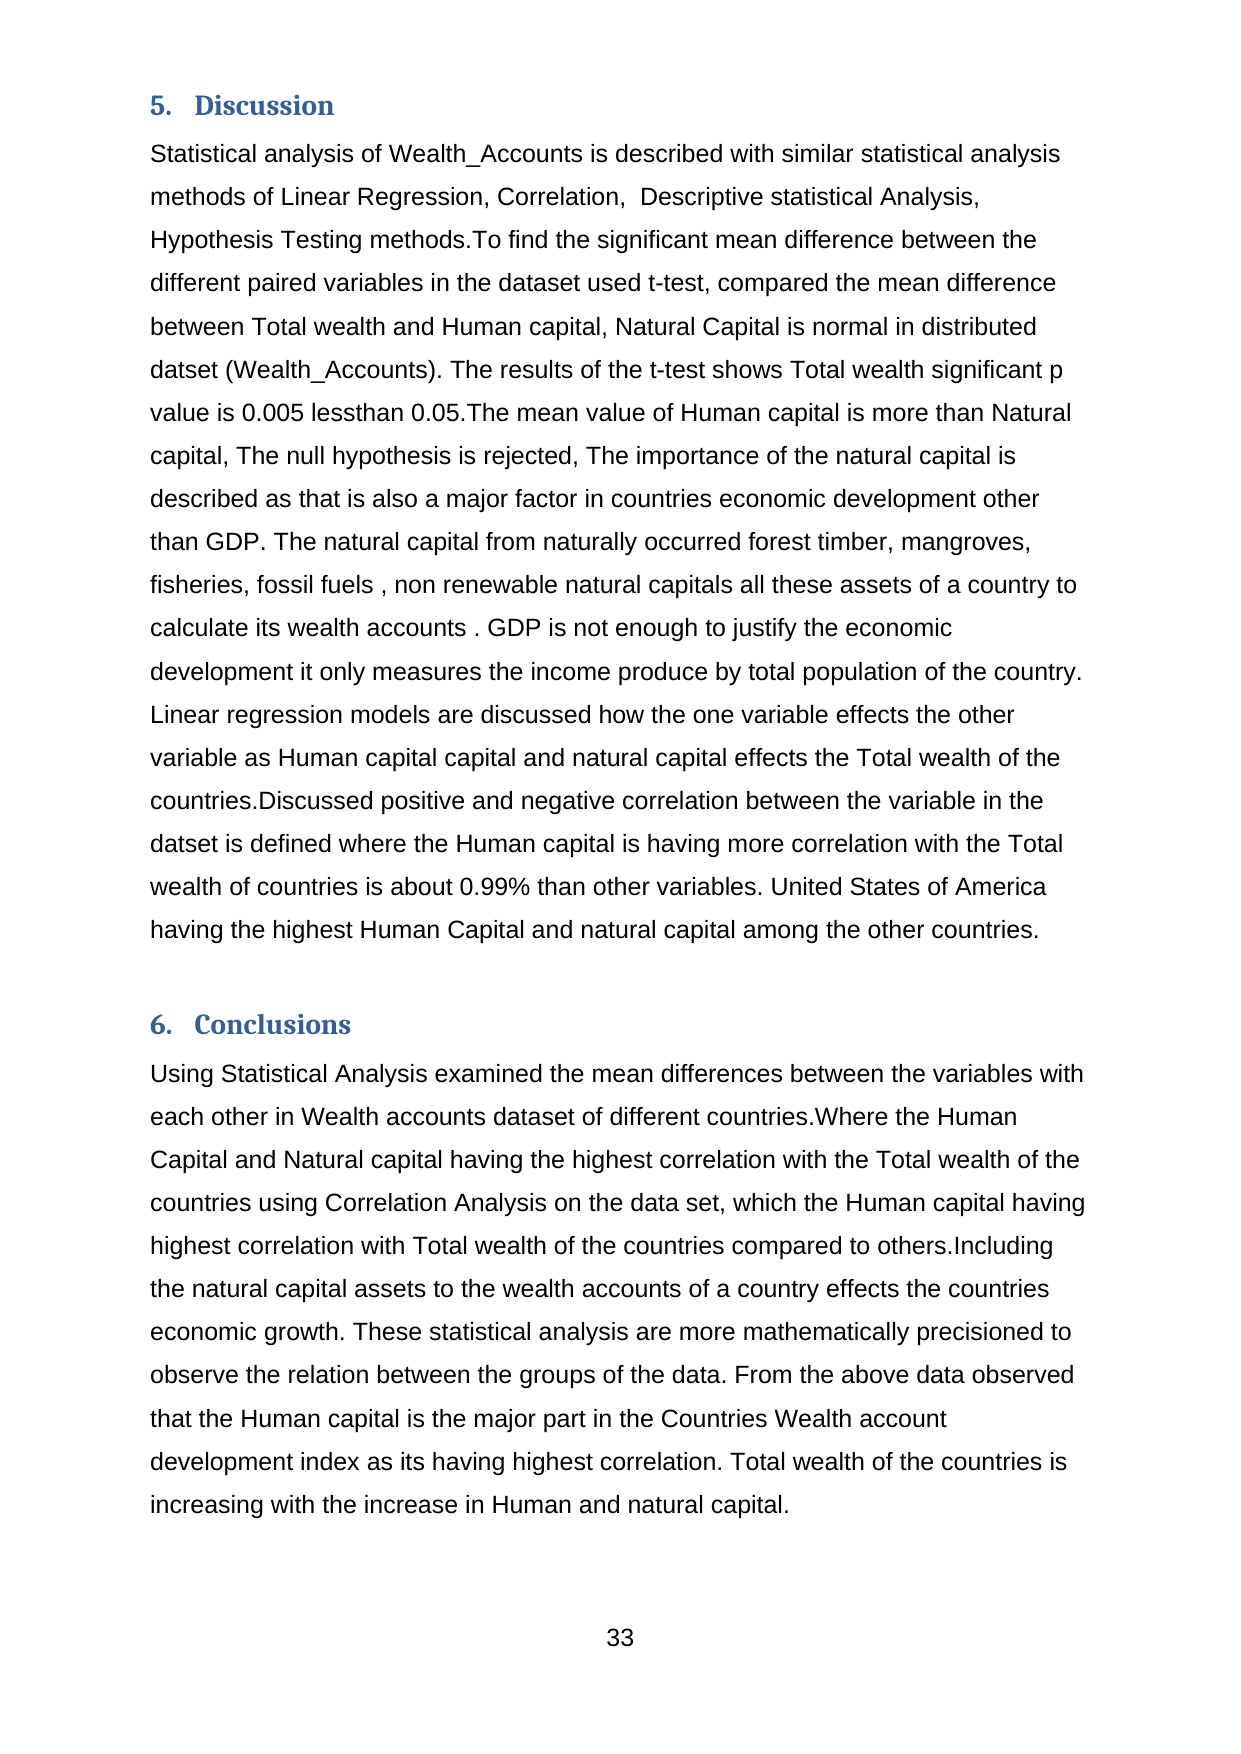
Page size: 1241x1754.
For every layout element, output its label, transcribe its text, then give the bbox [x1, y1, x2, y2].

subtitle Conclusions [150, 1008, 1090, 1042]
subtitle Discussion [150, 89, 1090, 122]
text Statistical analysis of Wealth_Accounts is described with similar statistical analysis methods of Linear Regression, Correlation, Descriptive statistical Analysis, Hypothesis Testing methods.To find the significant mean difference between the different paired variables in the dataset used t-test, compared the mean difference between Total wealth and Human capital, Natural Capital is normal in distributed datset (Wealth_Accounts). The results of the t-test shows Total wealth significant p value is 0.005 lessthan 0.05.The mean value of Human capital is more than Natural capital, The null hypothesis is rejected, The importance of the natural capital is described as that is also a major factor in countries economic development other than GDP. The natural capital from naturally occurred forest timber, mangroves, fisheries, fossil fuels , non renewable natural capitals all these assets of a country to calculate its wealth accounts . GDP is not enough to justify the economic development it only measures the income produce by total population of the country. Linear regression models are discussed how the one variable effects the other variable as Human capital capital and natural capital effects the Total wealth of the countries.Discussed positive and negative correlation between the variable in the datset is defined where the Human capital is having more correlation with the Total wealth of countries is about 0.99% than other variables. United States of America having the highest Human Capital and natural capital among the other countries. [150, 139, 1090, 944]
text Using Statistical Analysis examined the mean differences between the variables with each other in Wealth accounts dataset of different countries.Where the Human Capital and Natural capital having the highest correlation with the Total wealth of the countries using Correlation Analysis on the data set, which the Human capital having highest correlation with Total wealth of the countries compared to others.Including the natural capital assets to the wealth accounts of a country effects the countries economic growth. These statistical analysis are more mathematically precisioned to observe the relation between the groups of the data. From the above data observed that the Human capital is the major part in the Countries Wealth account development index as its having highest correlation. Total wealth of the countries is increasing with the increase in Human and natural capital. [150, 1059, 1090, 1519]
